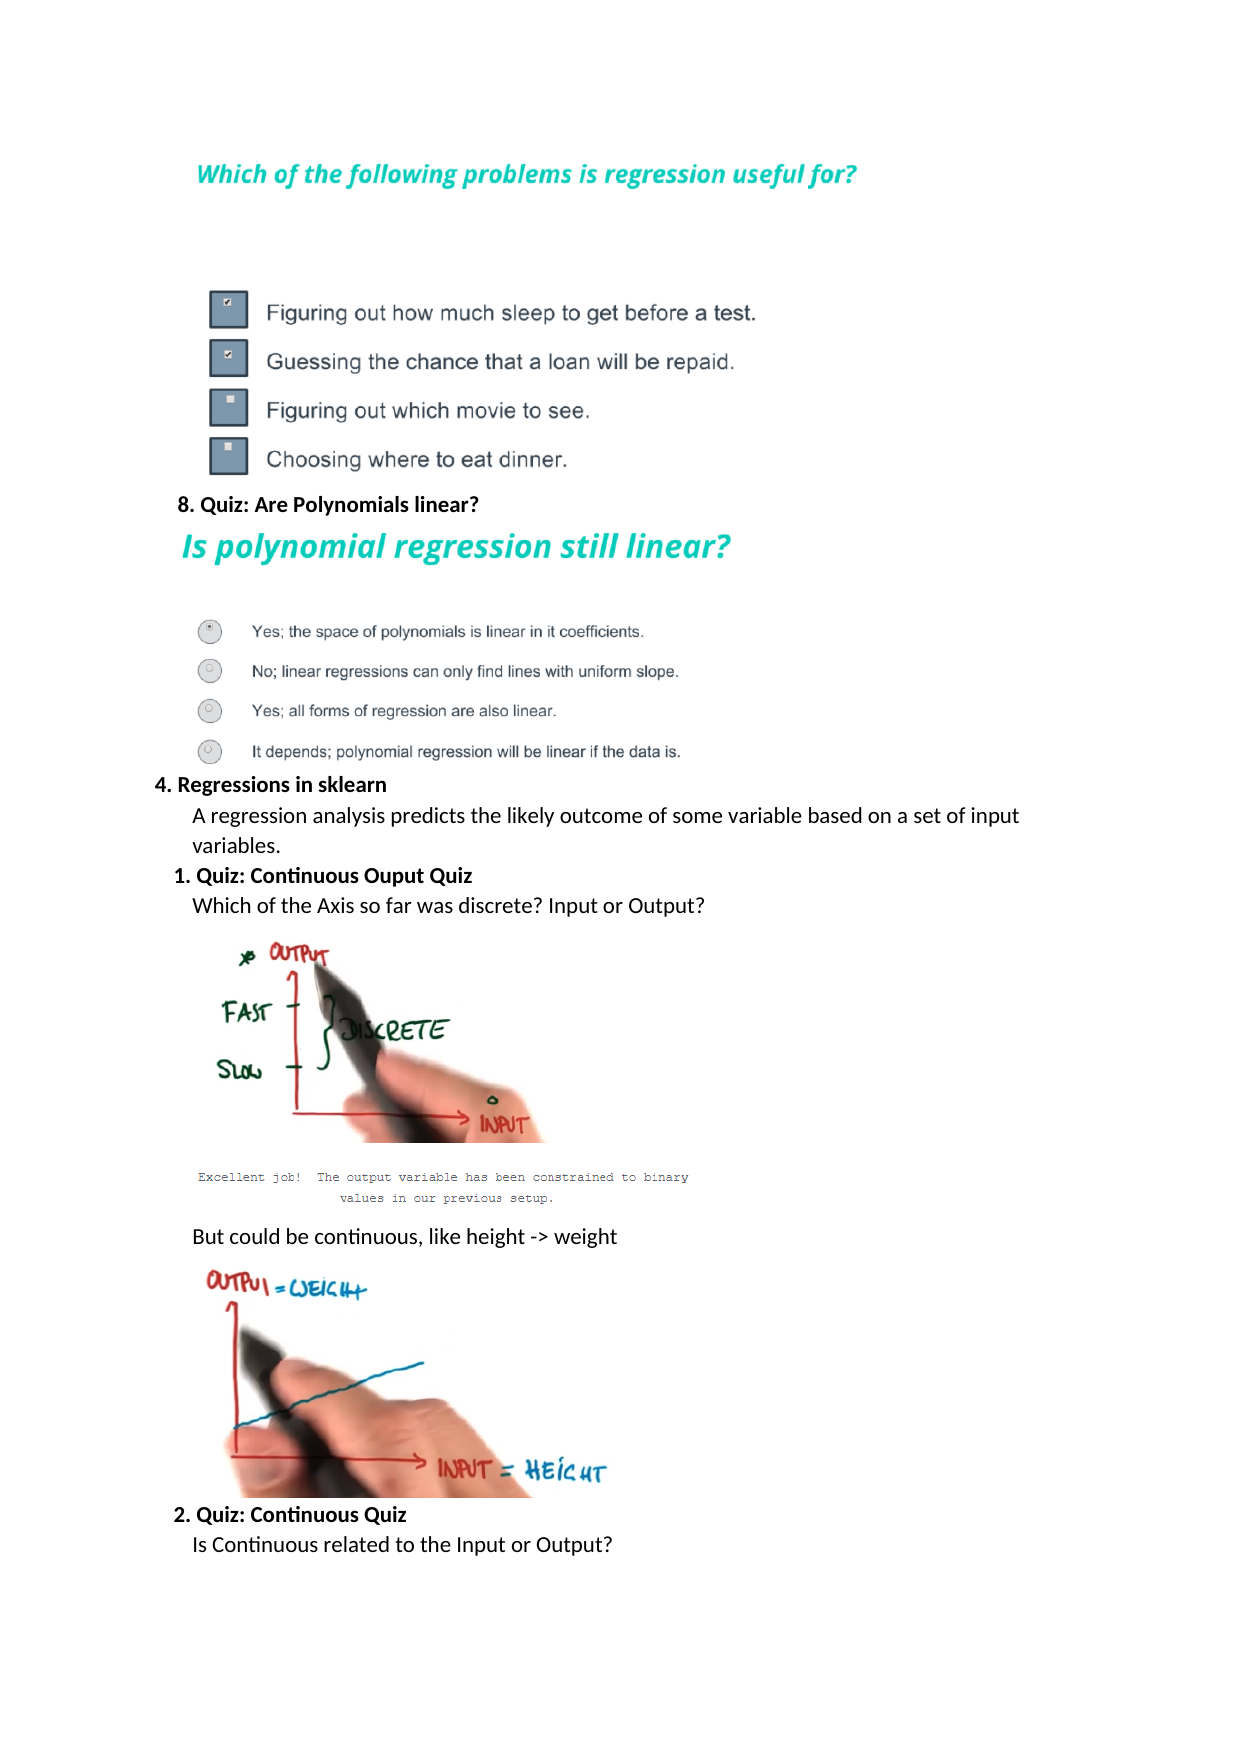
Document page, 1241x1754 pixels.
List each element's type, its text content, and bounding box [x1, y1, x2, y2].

list A regression analysis predicts the likely outcome of some variable based on a set of input variables. [192, 801, 1063, 859]
list Is Continuous related to the Input or Output? [192, 1530, 1063, 1558]
list Quiz: Continuous Ouput Quiz [173, 861, 1063, 889]
picture [192, 921, 555, 1143]
list Which of the Axis so far was discrete? Input or Output? [192, 891, 1063, 919]
list But could be continuous, like height -> weight [192, 1222, 1063, 1250]
picture [192, 1252, 633, 1498]
list Quiz: Continuous Quiz [173, 1500, 1063, 1528]
picture [177, 147, 883, 488]
picture [192, 1144, 706, 1220]
picture [177, 520, 735, 769]
list Quiz: Are Polynomials linear? [177, 490, 1063, 518]
list Regressions in sklearn [154, 771, 1063, 799]
